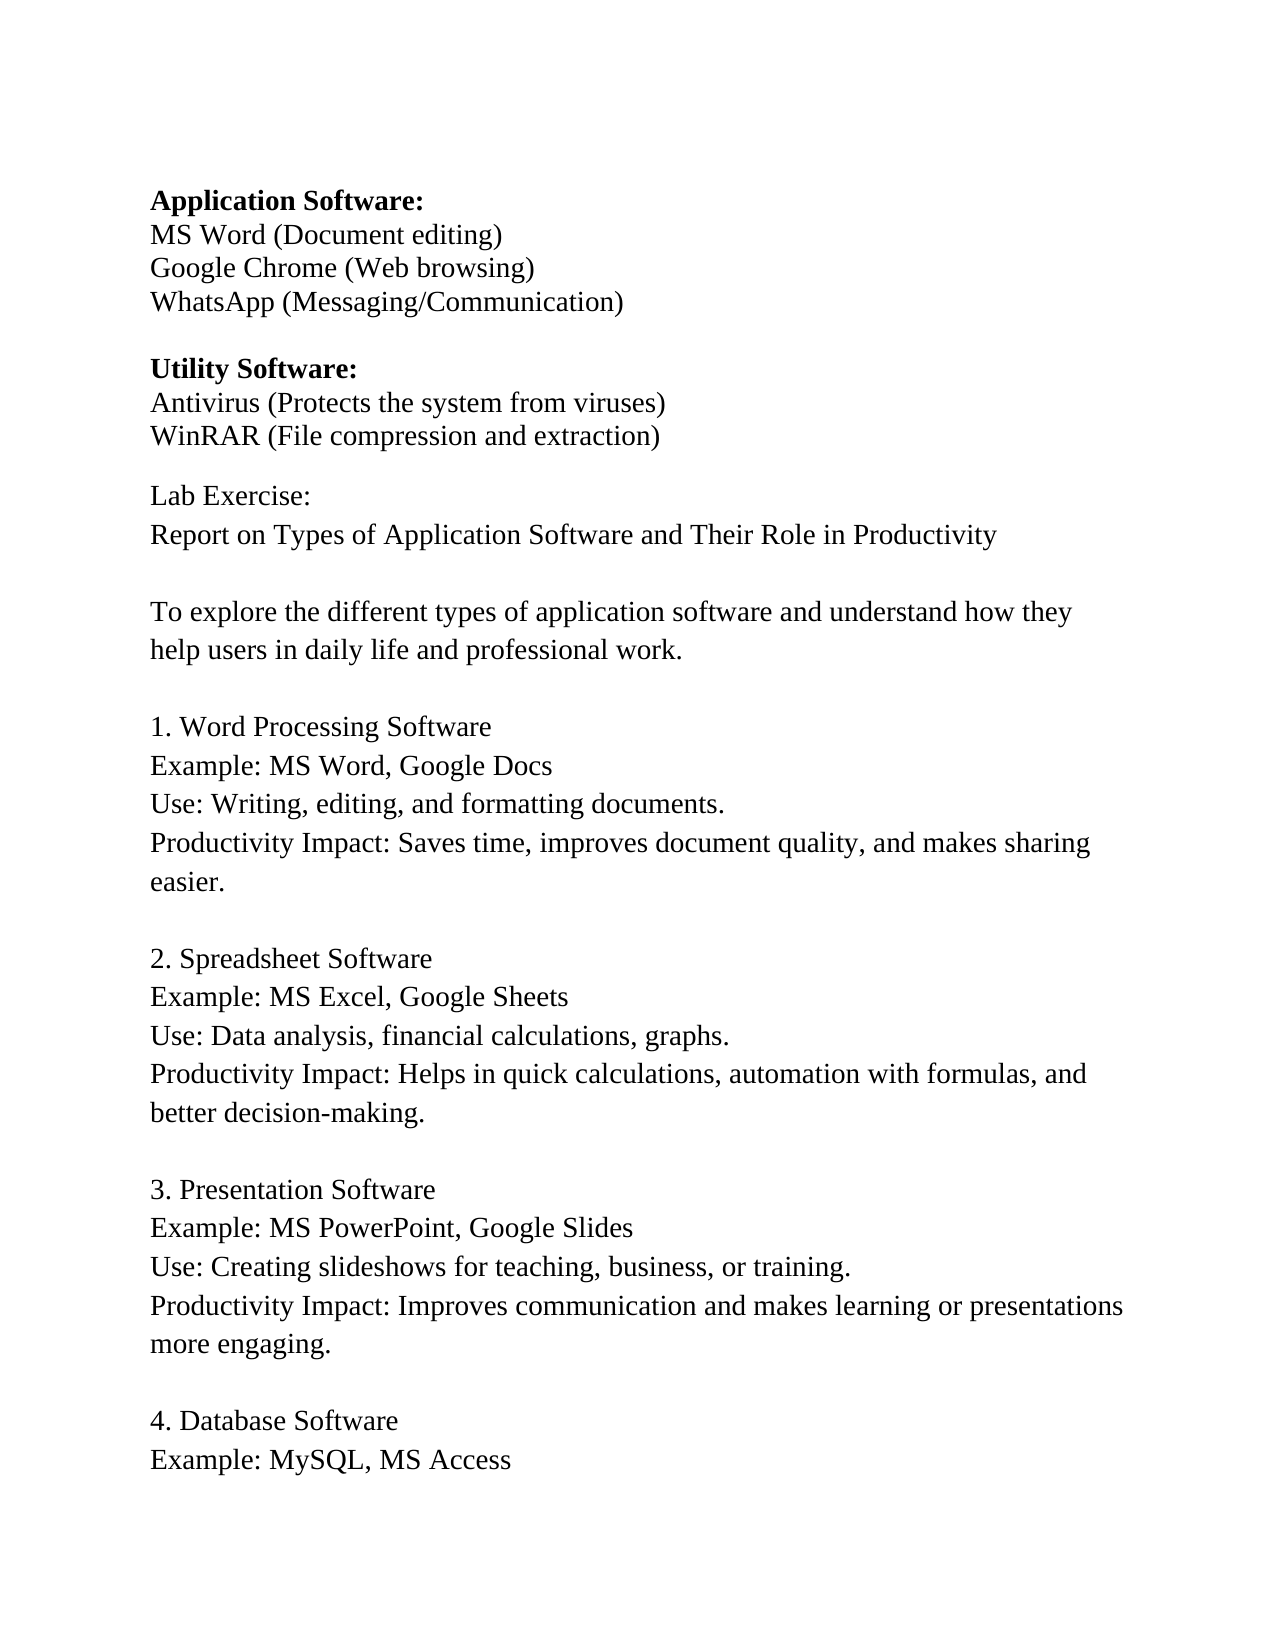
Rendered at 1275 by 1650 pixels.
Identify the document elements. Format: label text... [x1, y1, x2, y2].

text Example: MS Word, Google Docs [150, 748, 1125, 782]
text Use: Writing, editing, and formatting documents. [150, 787, 1125, 820]
text Example: MySQL, MS Access [150, 1442, 1125, 1475]
text Use: Data analysis, financial calculations, graphs. [150, 1018, 1125, 1051]
text 2. Spreadsheet Software [150, 902, 1125, 974]
text 3. Presentation Software [150, 1133, 1125, 1206]
text Antivirus (Protects the system from viruses) [150, 385, 1125, 418]
text Lab Exercise: Report on Types of Application Software and Their Role in Productivity [150, 478, 1125, 550]
text Productivity Impact: Saves time, improves document quality, and makes sharing easier. [150, 825, 1125, 897]
text WinRAR (File compression and extraction) [150, 418, 1125, 478]
text Example: MS Excel, Google Sheets [150, 979, 1125, 1013]
text Application Software: MS Word (Document editing) [150, 183, 1125, 251]
text Example: MS PowerPoint, Google Slides [150, 1211, 1125, 1244]
text 4. Database Software [150, 1365, 1125, 1437]
text Productivity Impact: Helps in quick calculations, automation with formulas, and better decision-making. [150, 1056, 1125, 1128]
text Google Chrome (Web browsing) [150, 251, 1125, 284]
text 1. Word Processing Software [150, 671, 1125, 743]
text Use: Creating slideshows for teaching, business, or training. [150, 1249, 1125, 1283]
text To explore the different types of application software and understand how they help users in daily life and professional work. [150, 594, 1125, 666]
text Utility Software: [150, 318, 1125, 385]
text Productivity Impact: Improves communication and makes learning or presentations more engaging. [150, 1288, 1125, 1360]
text WhatsApp (Messaging/Communication) [150, 284, 1125, 318]
